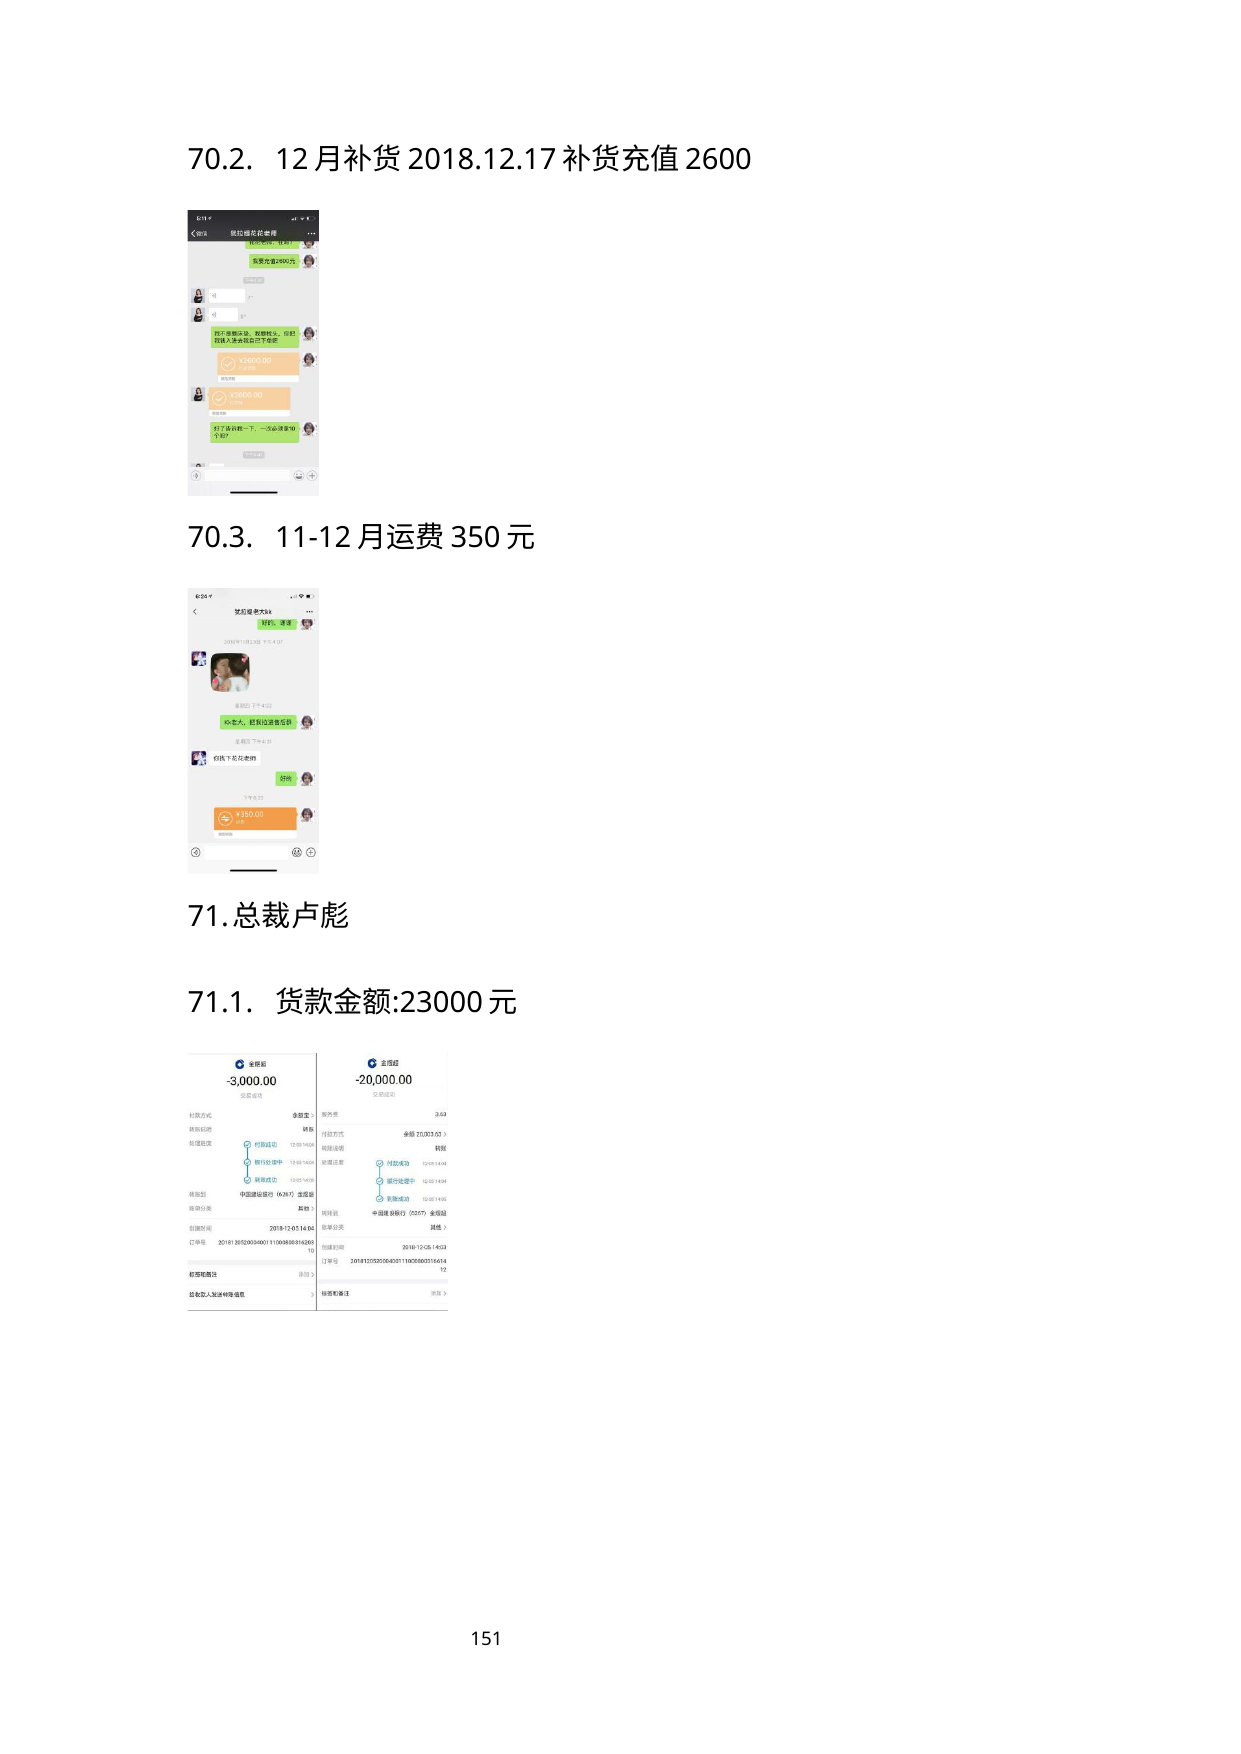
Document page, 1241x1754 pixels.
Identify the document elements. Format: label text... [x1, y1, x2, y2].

subtitle 总裁卢彪 [187, 881, 1053, 946]
subtitle 12月补货2018.12.17补货充值2600 [187, 124, 1053, 189]
picture [187, 588, 319, 874]
subtitle 货款金额:23000元 [187, 967, 1053, 1032]
subtitle 11-12月运费350元 [187, 503, 1053, 568]
picture [187, 1053, 448, 1311]
picture [187, 210, 319, 496]
